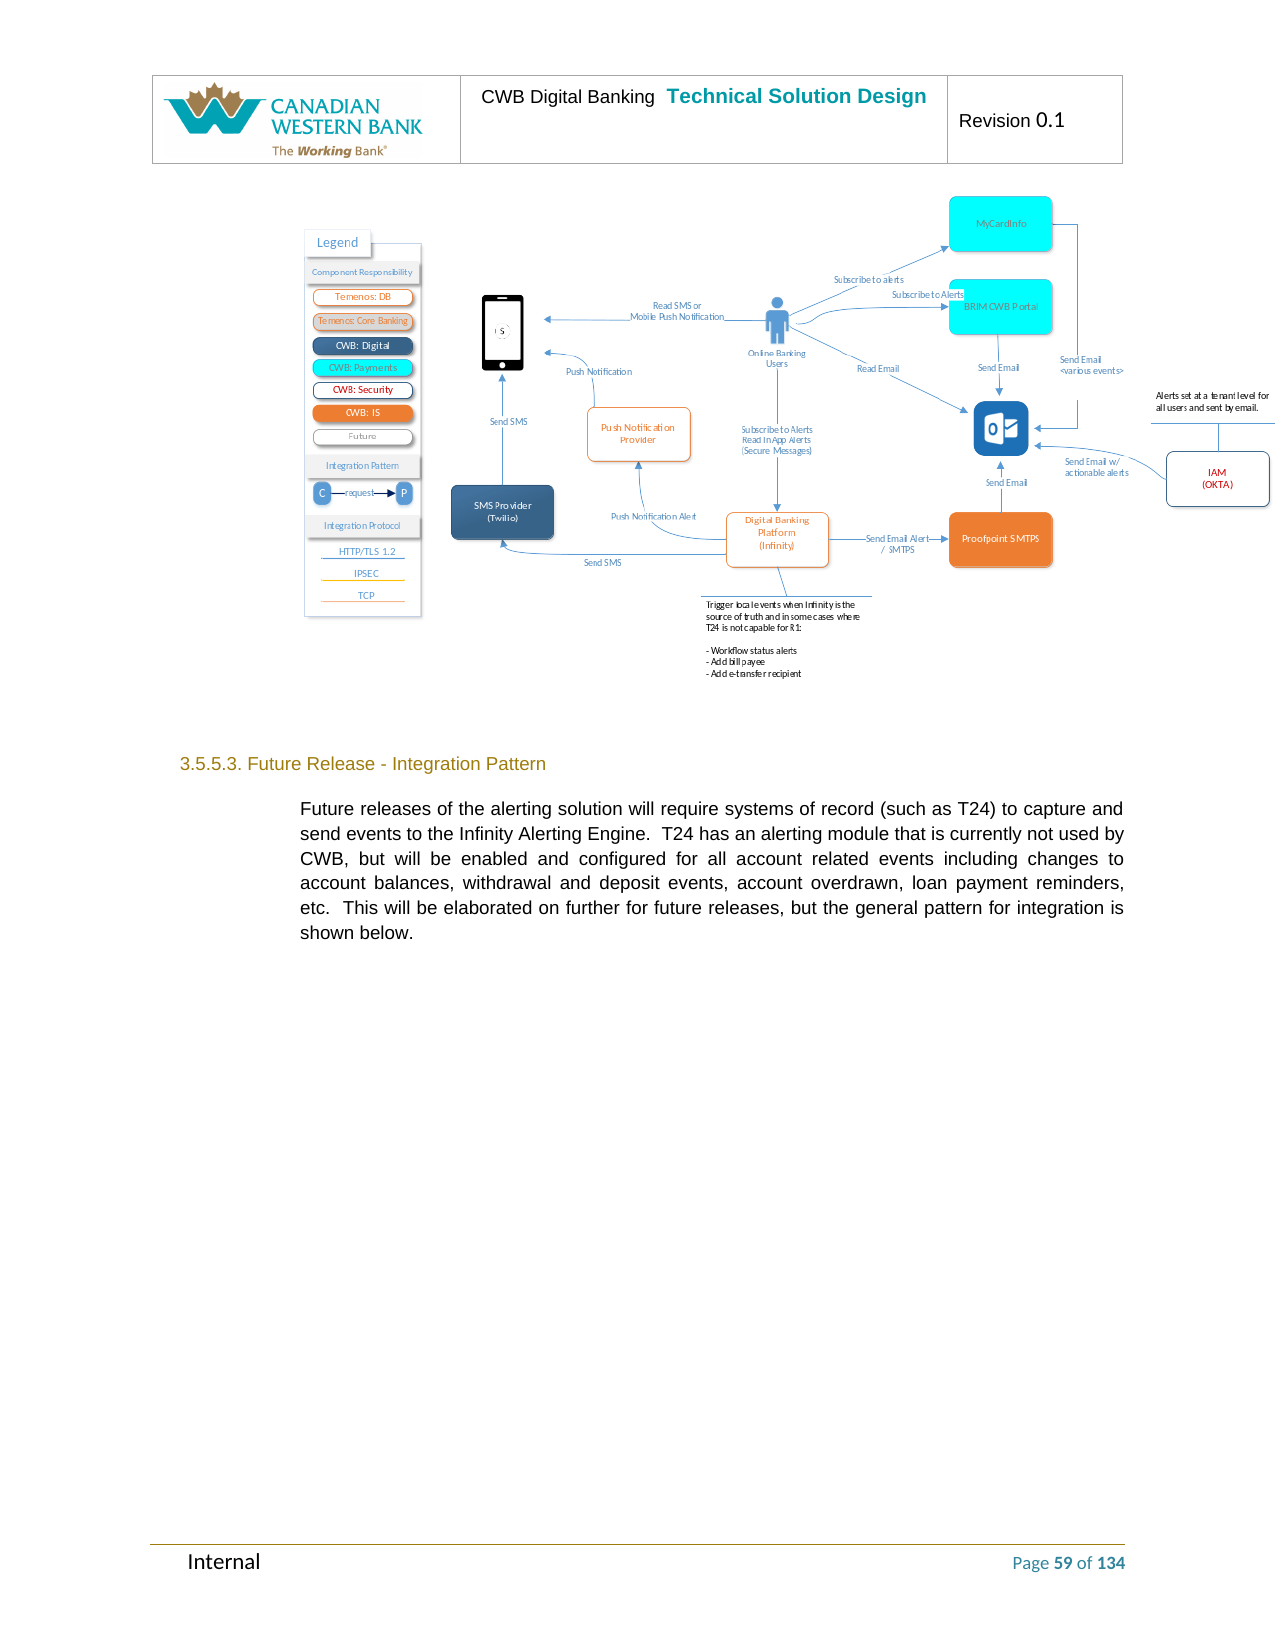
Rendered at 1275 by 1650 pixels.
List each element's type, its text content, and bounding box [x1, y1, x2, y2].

text Future releases of the alerting solution will require systems of record (such as T24) to capture and send events to the Infinity Alerting Engine. T24 has an alerting module that is currently not used by CWB, but will be enabled and configured for all account related events including changes to account balances, withdrawal and deposit events, account overdrawn, loan payment reminders, etc. This will be elaborated on further for future releases, but the general pattern for integration is shown below. [300, 798, 1125, 943]
subtitle Future Release - Integration Pattern [179, 753, 1125, 774]
picture [163, 82, 423, 158]
